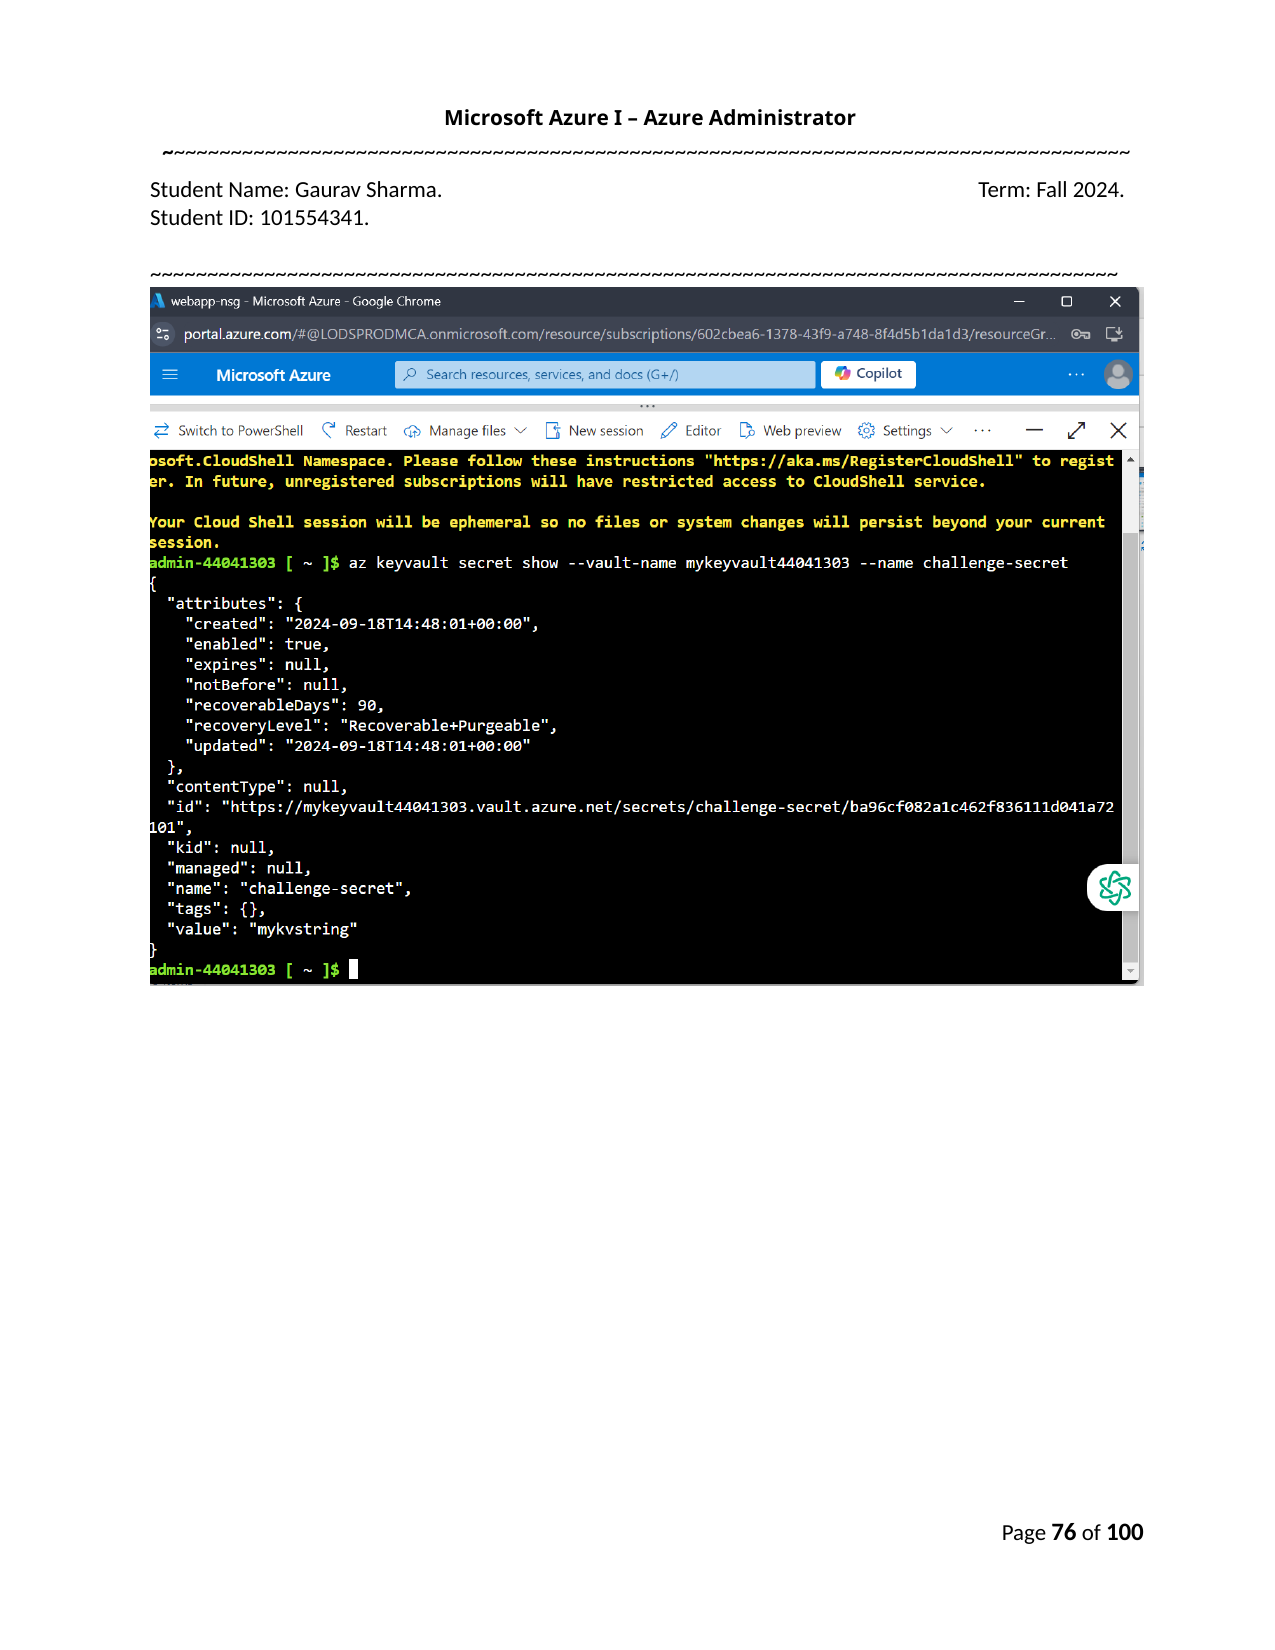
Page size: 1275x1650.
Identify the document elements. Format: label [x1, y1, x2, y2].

picture [150, 287, 1144, 986]
